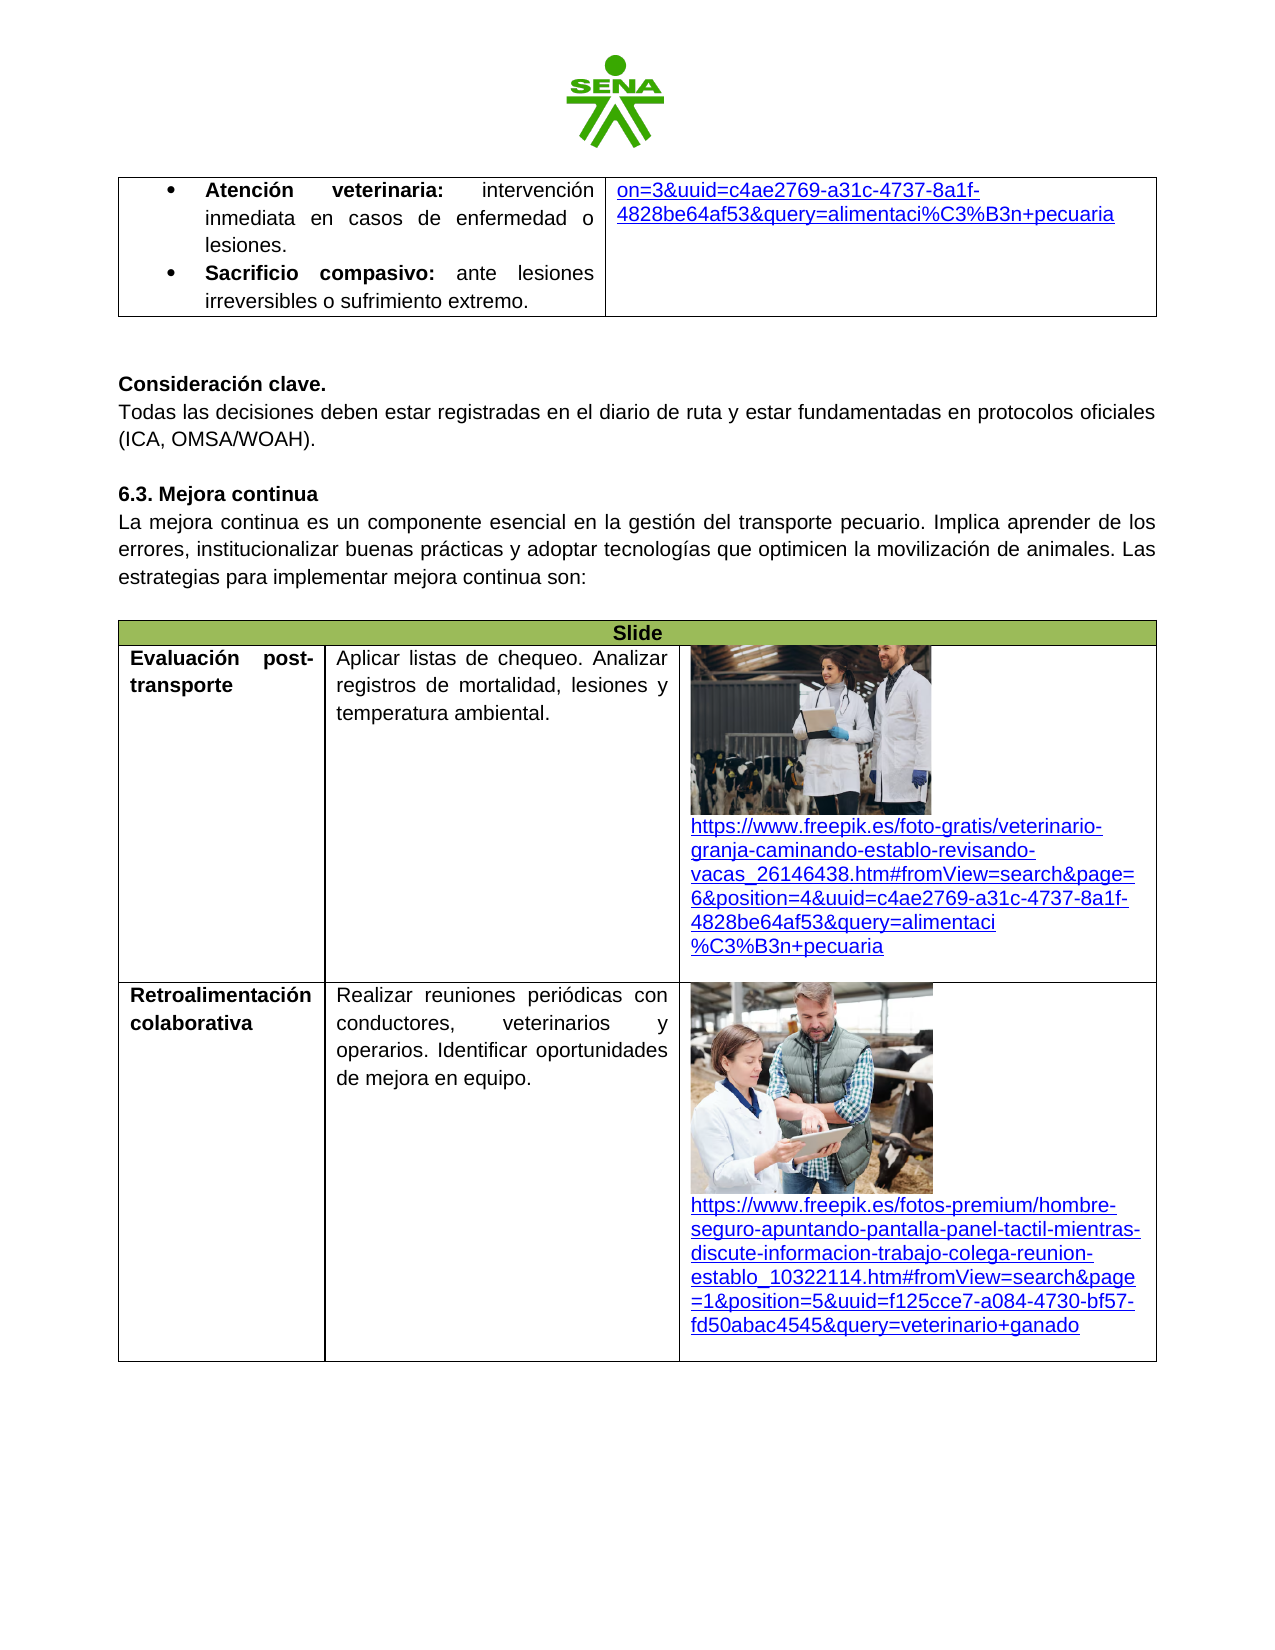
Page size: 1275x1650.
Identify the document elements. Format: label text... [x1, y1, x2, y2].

picture [566, 55, 664, 148]
text Consideración clave. [118, 372, 1157, 396]
table_cell https://www.freepik.es/fotos-premium/hombre-seguro-apuntando-pantalla-panel-tactil-mientras-discute-informacion-trabajo-colega-reunion-establo_10322114.htm#fromView=search&page=1&position=5&uuid=f125cce7-a084-4730-bf57-fd50abac4545&query=veterinario+ganado [680, 983, 1156, 1361]
table_header Slide [119, 621, 1156, 645]
text 6.3. Mejora continua [118, 482, 1157, 506]
text Todas las decisiones deben estar registradas en el diario de ruta y estar fundamentadas en protocolos oficiales (ICA, OMSA/WOAH). [118, 400, 1157, 451]
table_cell Aplicar listas de chequeo. Analizar registros de mortalidad, lesiones y temperatura ambiental. [326, 646, 679, 982]
picture [690, 982, 933, 1194]
table_cell Evaluación post-transporte [119, 646, 324, 982]
table_cell https://www.freepik.es/foto-gratis/veterinario-granja-caminando-establo-revisando-vacas_26146438.htm#fromView=search&page=6&position=4&uuid=c4ae2769-a31c-4737-8a1f-4828be64af53&query=alimentaci%C3%B3n+pecuaria [680, 646, 1156, 982]
table_cell Retroalimentación colaborativa [119, 983, 324, 1361]
table_cell Realizar reuniones periódicas con conductores, veterinarios y operarios. Identificar oportunidades de mejora en equipo. [326, 983, 679, 1361]
picture [690, 645, 932, 815]
text La mejora continua es un componente esencial en la gestión del transporte pecuario. Implica aprender de los errores, institucionalizar buenas prácticas y adoptar tecnologías que optimicen la movilización de animales. Las estrategias para implementar mejora continua son: [118, 510, 1157, 589]
